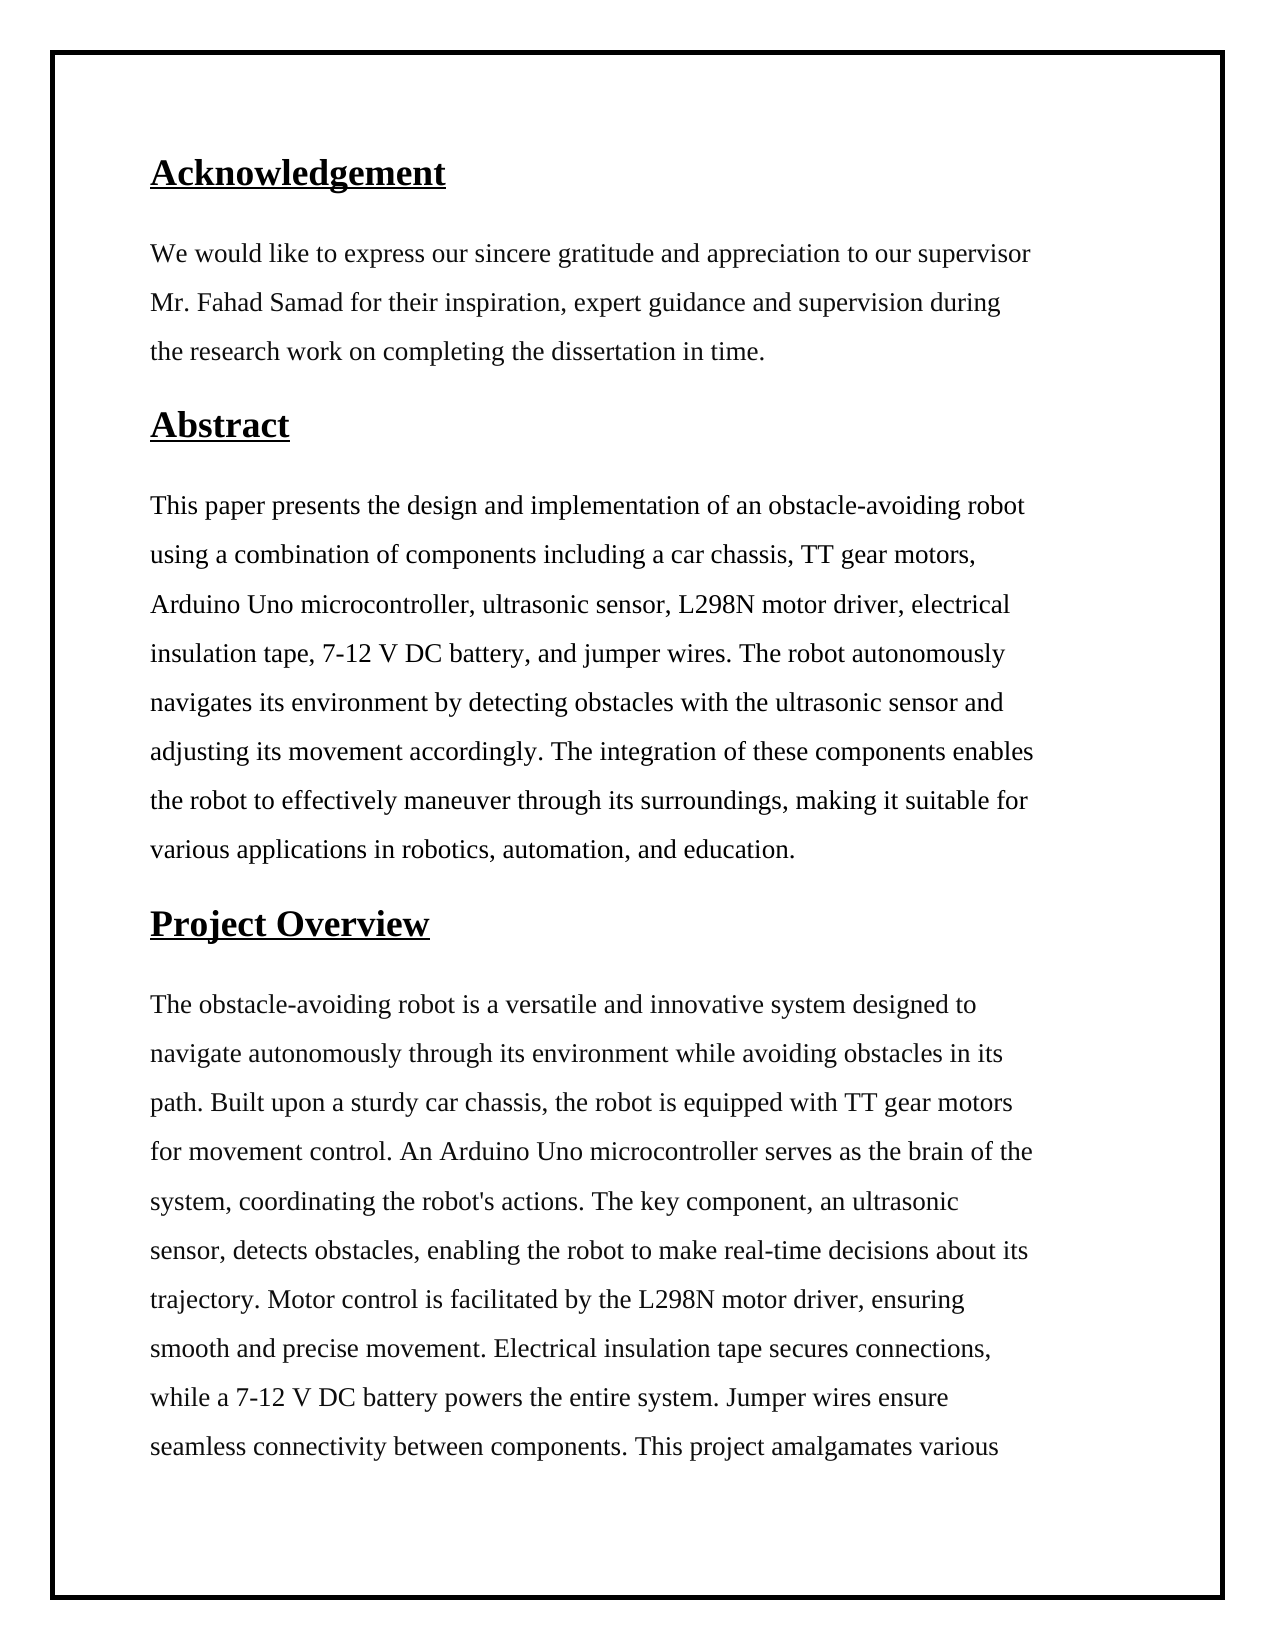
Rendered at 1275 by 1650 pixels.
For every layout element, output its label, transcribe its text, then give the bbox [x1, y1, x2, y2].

text Acknowledgement [150, 150, 1035, 193]
text Project Overview [150, 901, 1035, 944]
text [150, 988, 1035, 1462]
text This paper presents the design and implementation of an obstacle-avoiding robot using a combination of components including a car chassis, TT gear motors, Arduino Uno microcontroller, ultrasonic sensor, L298N motor driver, electrical insulation tape, 7-12 V DC battery, and jumper wires. The robot autonomously navigates its environment by detecting obstacles with the ultrasonic sensor and adjusting its movement accordingly. The integration of these components enables the robot to effectively maneuver through its surroundings, making it suitable for various applications in robotics, automation, and education. [150, 489, 1035, 865]
text Abstract [150, 403, 1035, 446]
text We would like to express our sincere gratitude and appreciation to our supervisor Mr. Fahad Samad for their inspiration, expert guidance and supervision during the research work on completing the dissertation in time. [150, 237, 1035, 366]
